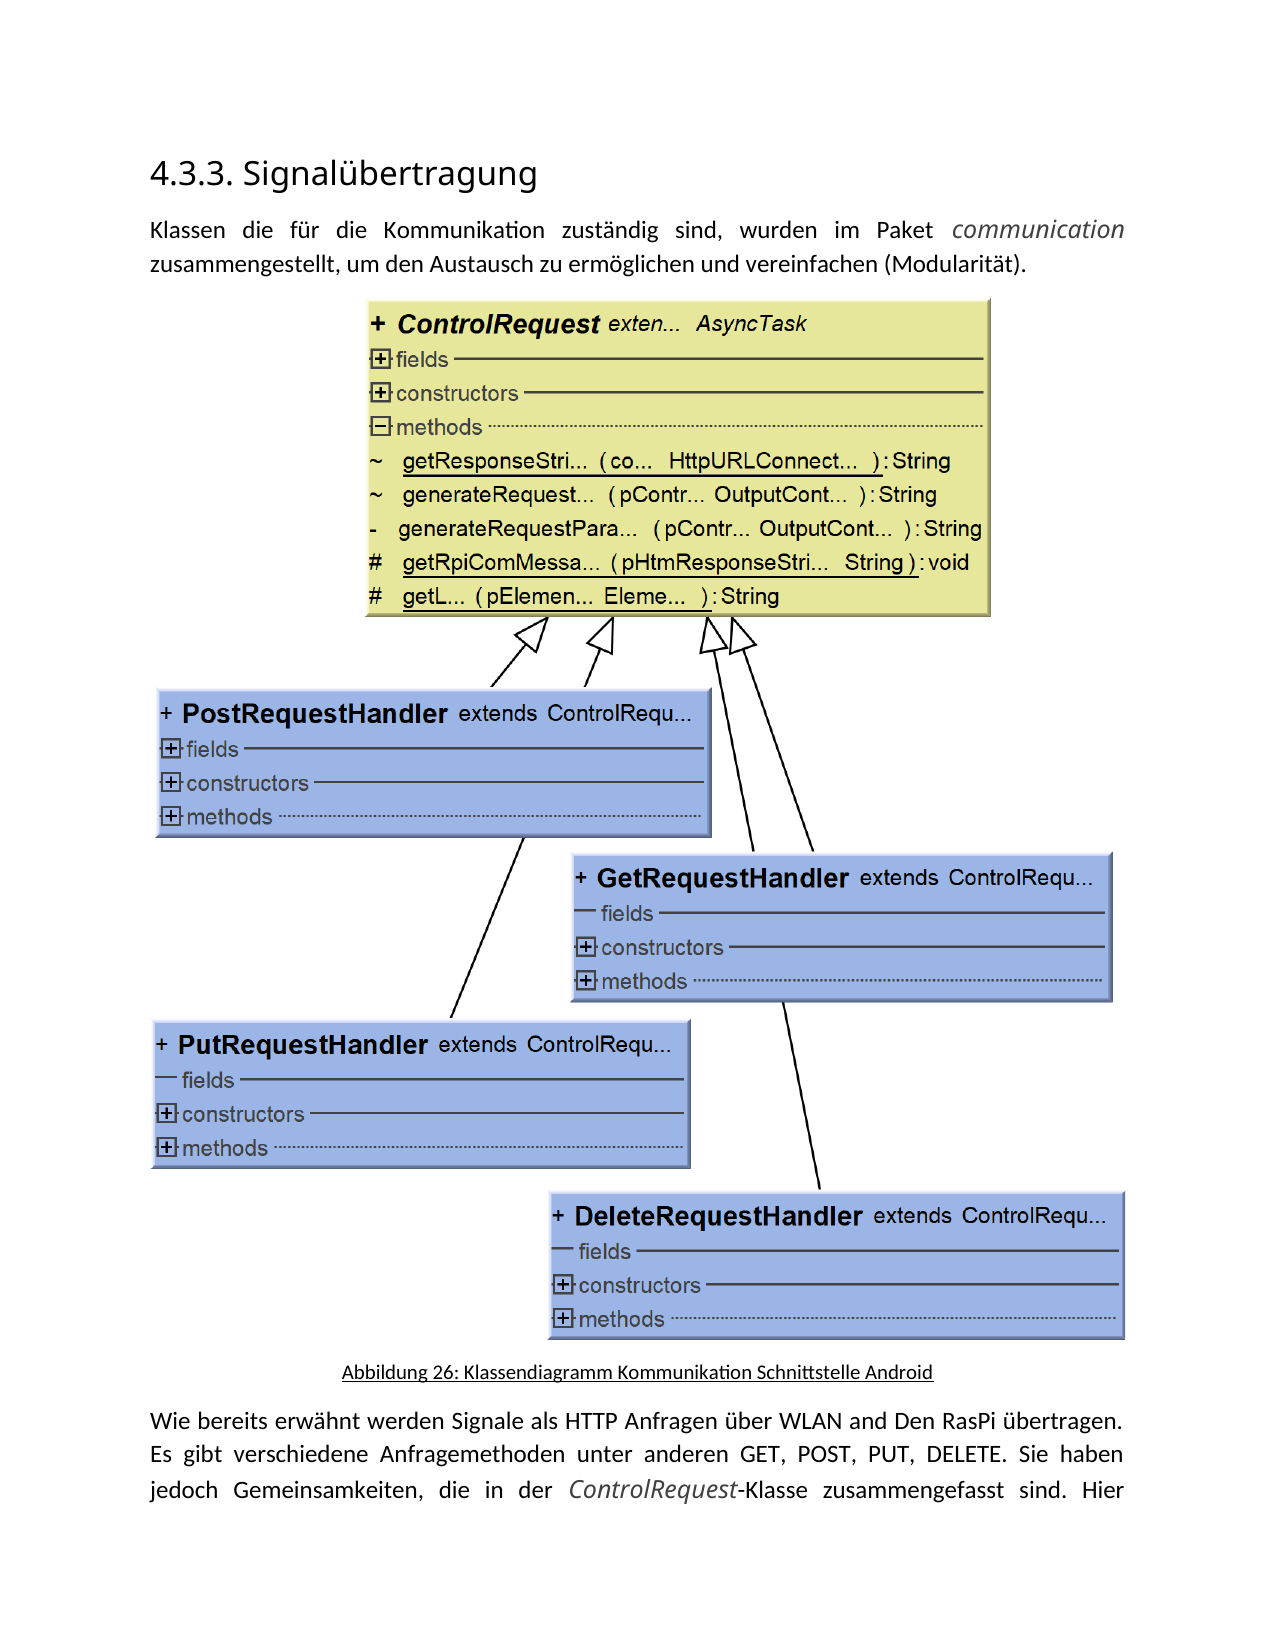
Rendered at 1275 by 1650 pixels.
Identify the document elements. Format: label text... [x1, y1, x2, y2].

subtitle Signalübertragung [150, 150, 1125, 195]
text Abbildung 26: Klassendiagramm Kommunikation Schnittstelle Android [150, 1359, 1125, 1384]
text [150, 1405, 1125, 1506]
text Klassen die für die Kommunikation zuständig sind, wurden im Paket communication zusammengestellt, um den Austausch zu ermöglichen und vereinfachen (Modularität). [150, 211, 1125, 278]
picture [150, 297, 1125, 1340]
